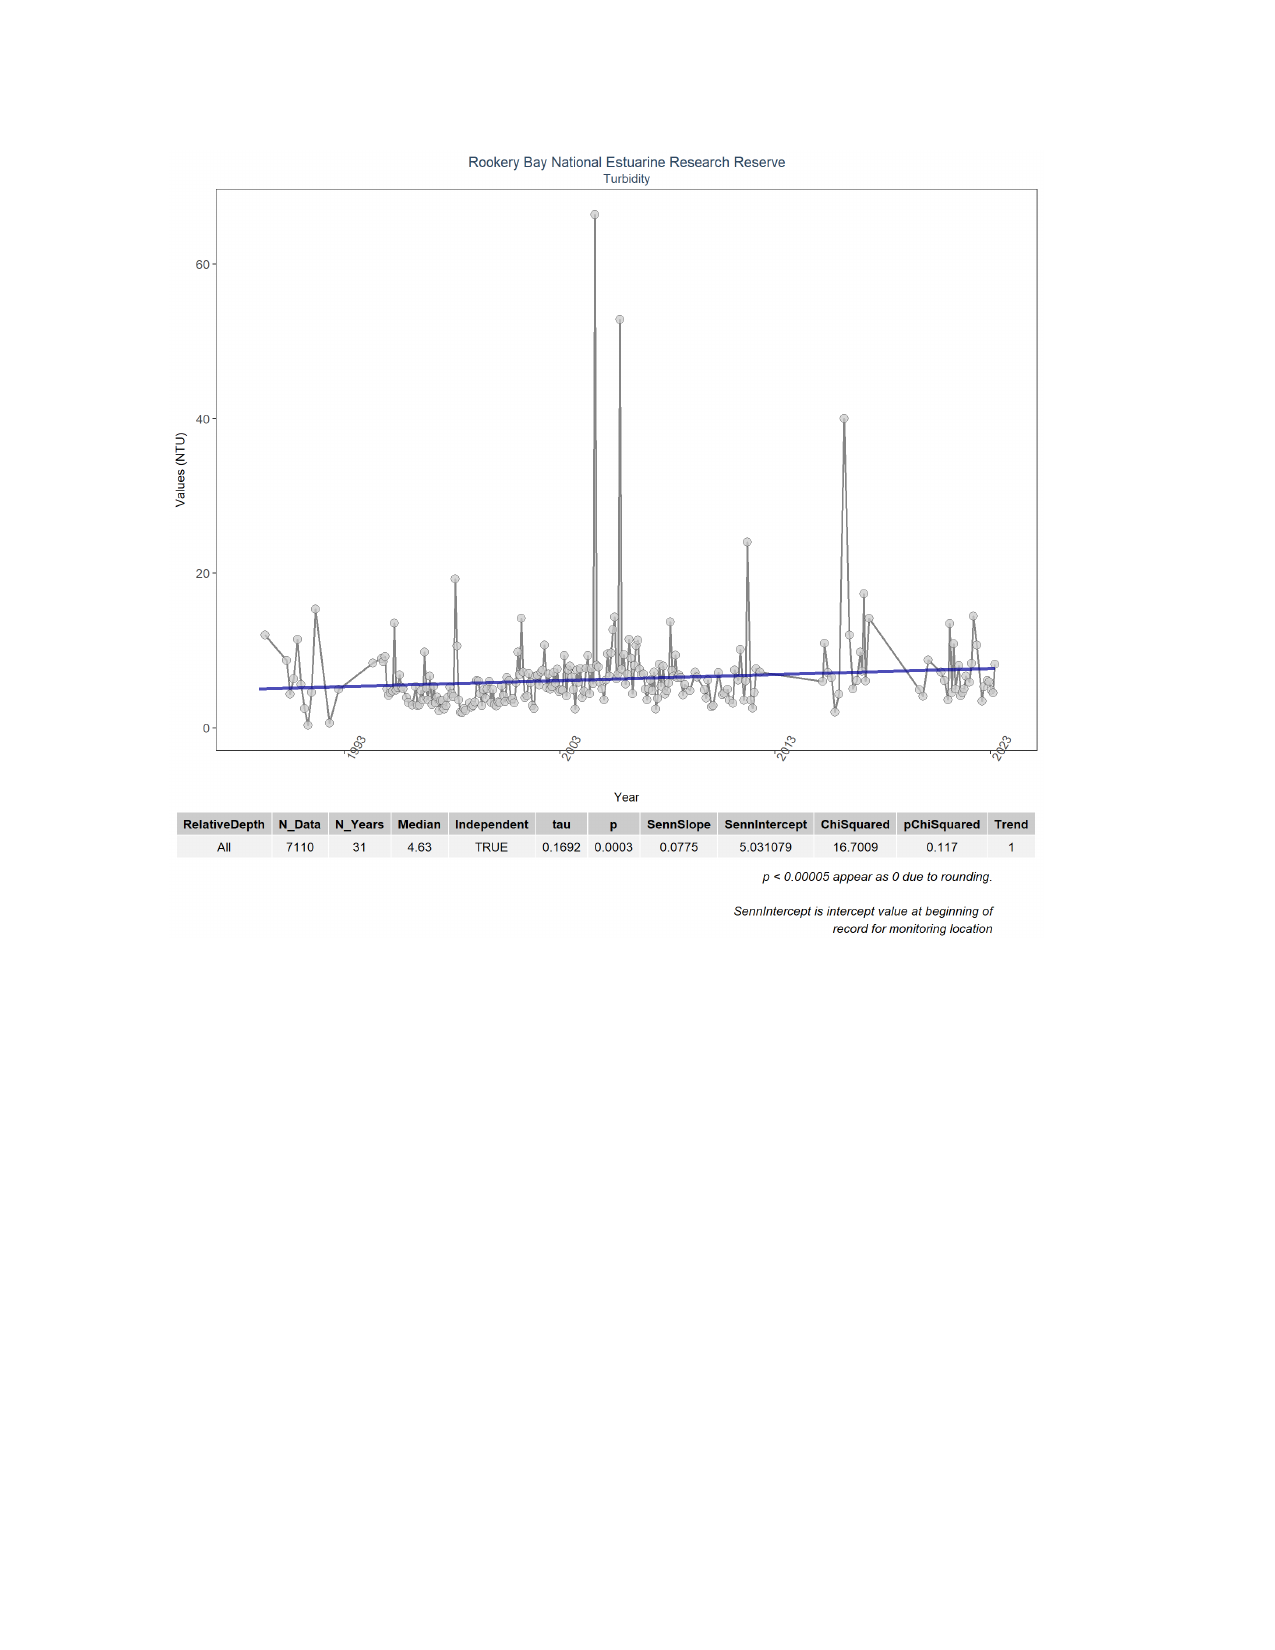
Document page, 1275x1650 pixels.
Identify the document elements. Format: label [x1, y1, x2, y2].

picture [168, 150, 1044, 938]
